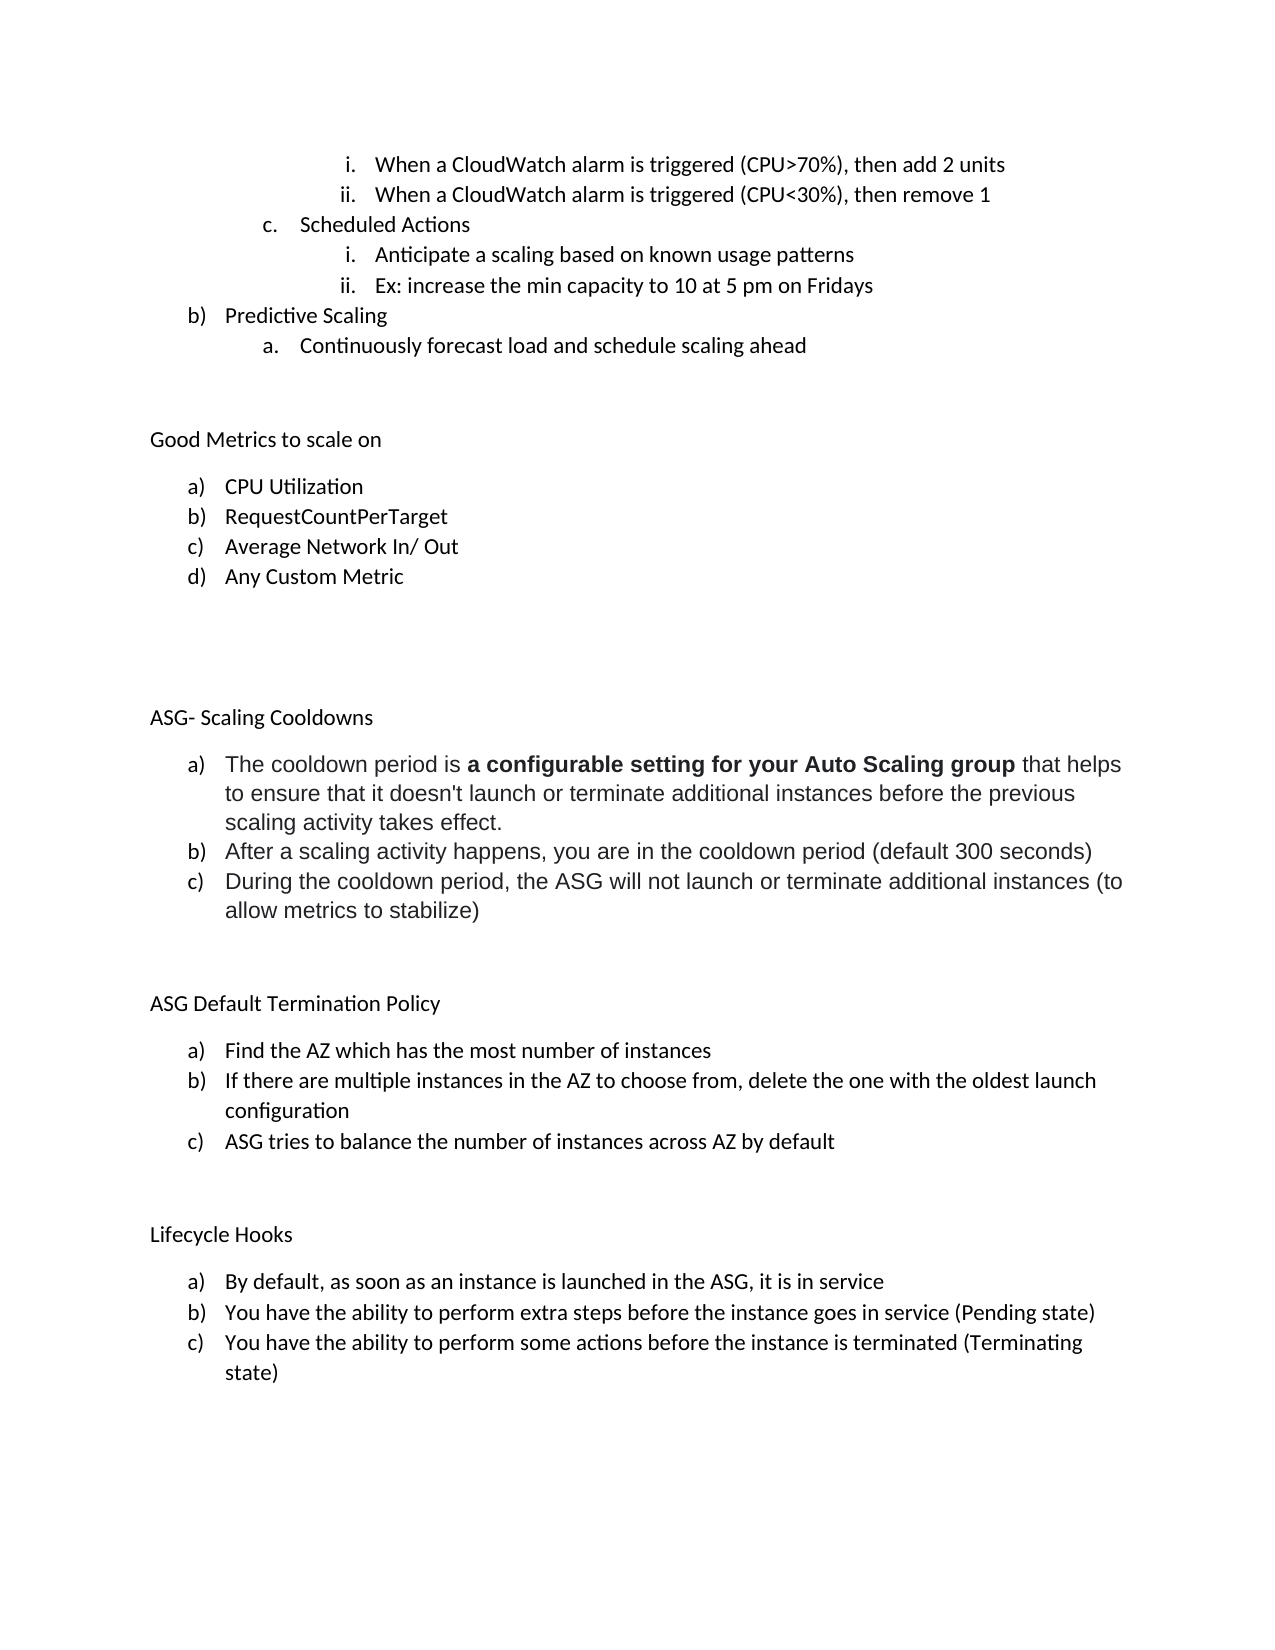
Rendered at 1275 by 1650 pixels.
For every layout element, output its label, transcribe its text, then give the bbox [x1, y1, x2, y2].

list If there are multiple instances in the AZ to choose from, delete the one with the oldest launch configuration [187, 1066, 1125, 1124]
list When a CloudWatch alarm is triggered (CPU<30%), then remove 1 [356, 180, 1125, 208]
text ASG Default Termination Policy [150, 989, 1125, 1017]
list CPU Utilization [187, 472, 1125, 500]
list RequestCountPerTarget [187, 502, 1125, 530]
list ASG tries to balance the number of instances across AZ by default [187, 1127, 1125, 1155]
list Ex: increase the min capacity to 10 at 5 pm on Fridays [356, 271, 1125, 299]
list Any Custom Metric [187, 562, 1125, 591]
text Lifecycle Hooks [150, 1221, 1125, 1248]
list After a scaling activity happens, you are in the cooldown period (default 300 seconds) [187, 837, 1125, 865]
text Good Metrics to scale on [150, 425, 1125, 453]
list By default, as soon as an instance is launched in the ASG, it is in service [187, 1267, 1125, 1295]
list Find the AZ which has the most number of instances [187, 1036, 1125, 1064]
list Average Network In/ Out [187, 532, 1125, 560]
list When a CloudWatch alarm is triggered (CPU>70%), then add 2 units [356, 150, 1125, 178]
list You have the ability to perform some actions before the instance is terminated (Terminating state) [187, 1328, 1125, 1386]
list Scheduled Actions [262, 210, 1125, 238]
list Predictive Scaling [187, 301, 1125, 329]
list Continuously forecast load and schedule scaling ahead [262, 331, 1125, 359]
list Anticipate a scaling based on known usage patterns [356, 241, 1125, 269]
list The cooldown period is a configurable setting for your Auto Scaling group that helps to ensure that it doesn't launch or terminate additional instances before the previous scaling activity takes effect. [187, 750, 1125, 835]
list During the cooldown period, the ASG will not launch or terminate additional instances (to allow metrics to stabilize) [187, 867, 1125, 924]
list You have the ability to perform extra steps before the instance goes in service (Pending state) [187, 1298, 1125, 1326]
text ASG- Scaling Cooldowns [150, 703, 1125, 731]
